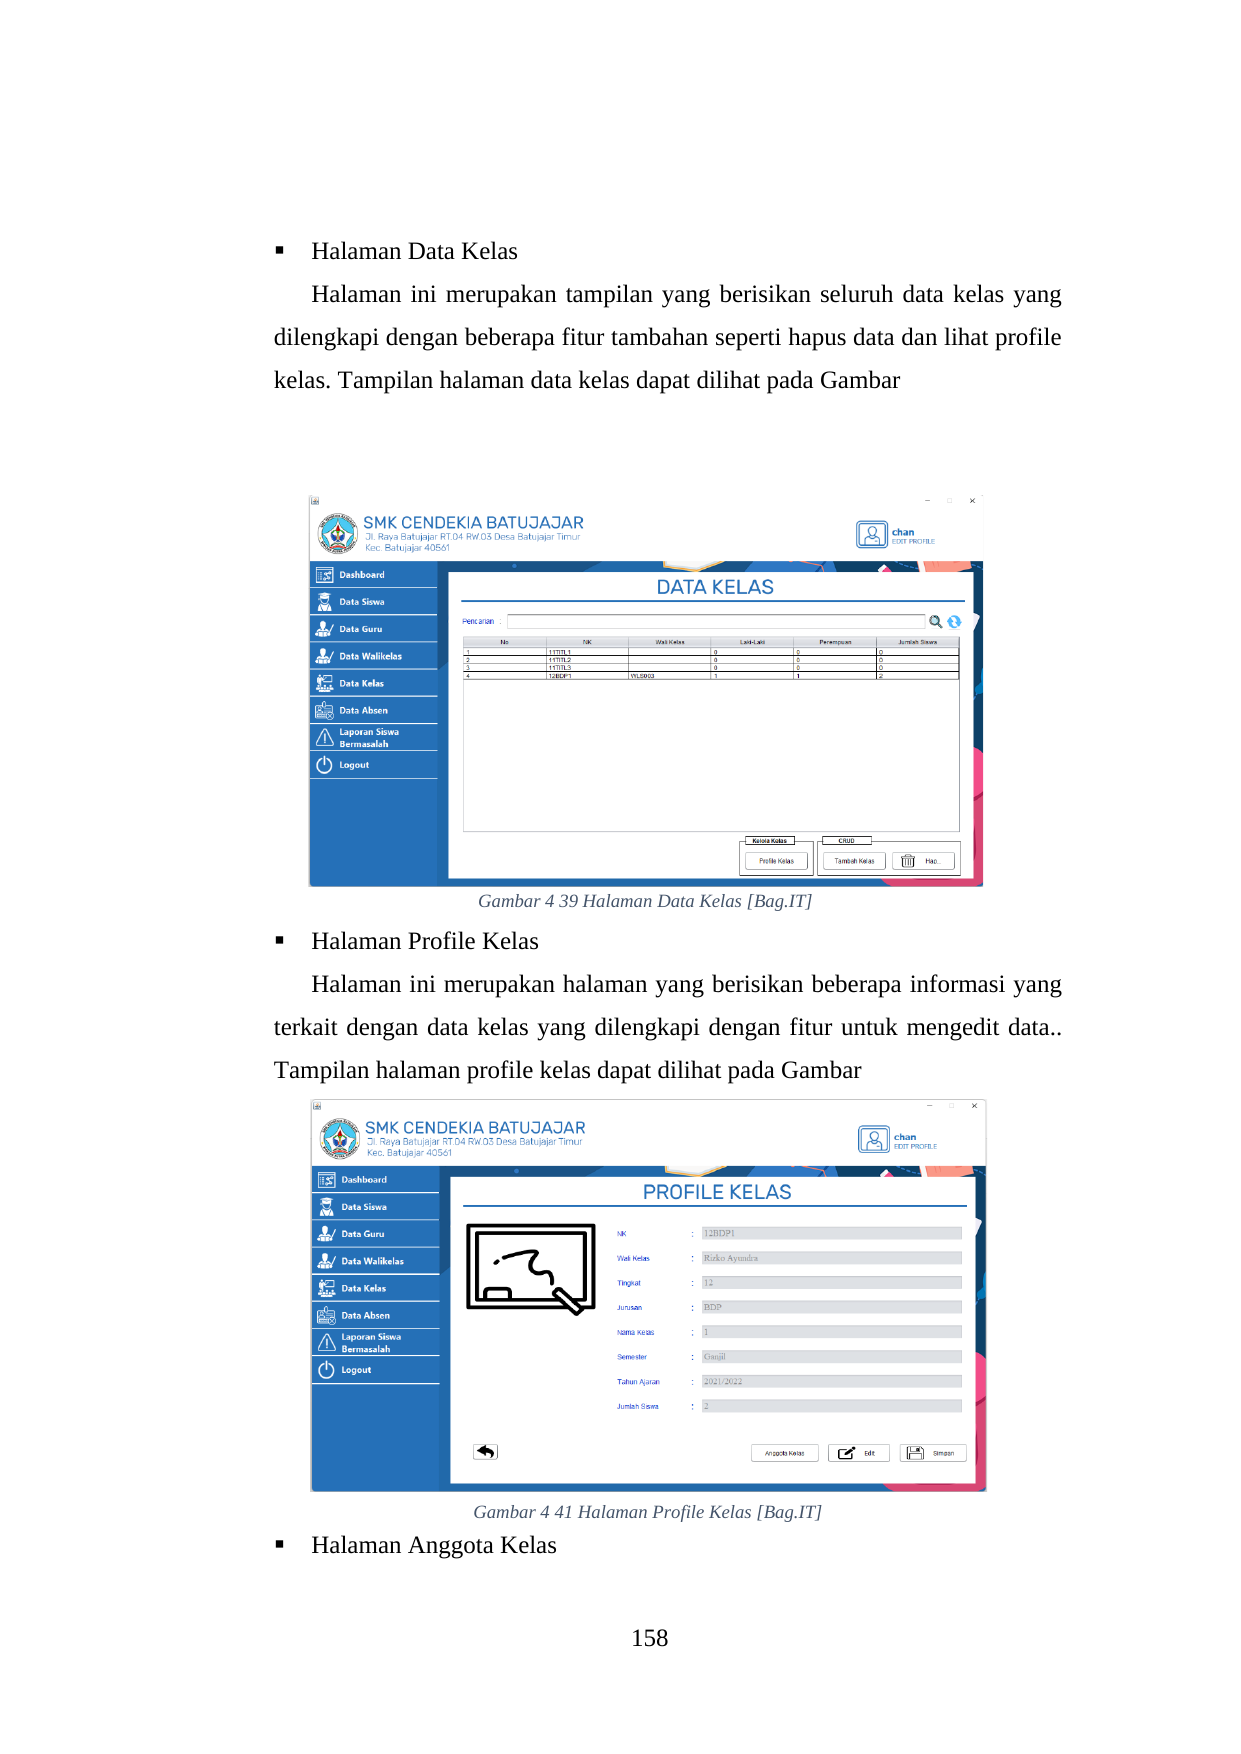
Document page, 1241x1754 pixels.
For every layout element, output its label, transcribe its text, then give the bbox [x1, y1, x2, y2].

text Halaman ini merupakan halaman yang berisikan beberapa informasi yang terkait dengan data kelas yang dilengkapi dengan fitur untuk mengedit data.. Tampilan halaman profile kelas dapat dilihat pada Gambar [274, 969, 1063, 1084]
list Halaman Data Kelas [274, 236, 1063, 265]
list Halaman Profile Kelas [274, 926, 1063, 955]
picture [308, 495, 984, 887]
text Halaman ini merupakan tampilan yang berisikan seluruh data kelas yang dilengkapi dengan beberapa fitur tambahan seperti hapus data dan lihat profile kelas. Tampilan halaman data kelas dapat dilihat pada Gambar [274, 279, 1063, 394]
list Halaman Anggota Kelas [274, 1530, 1063, 1559]
picture [310, 1099, 988, 1492]
